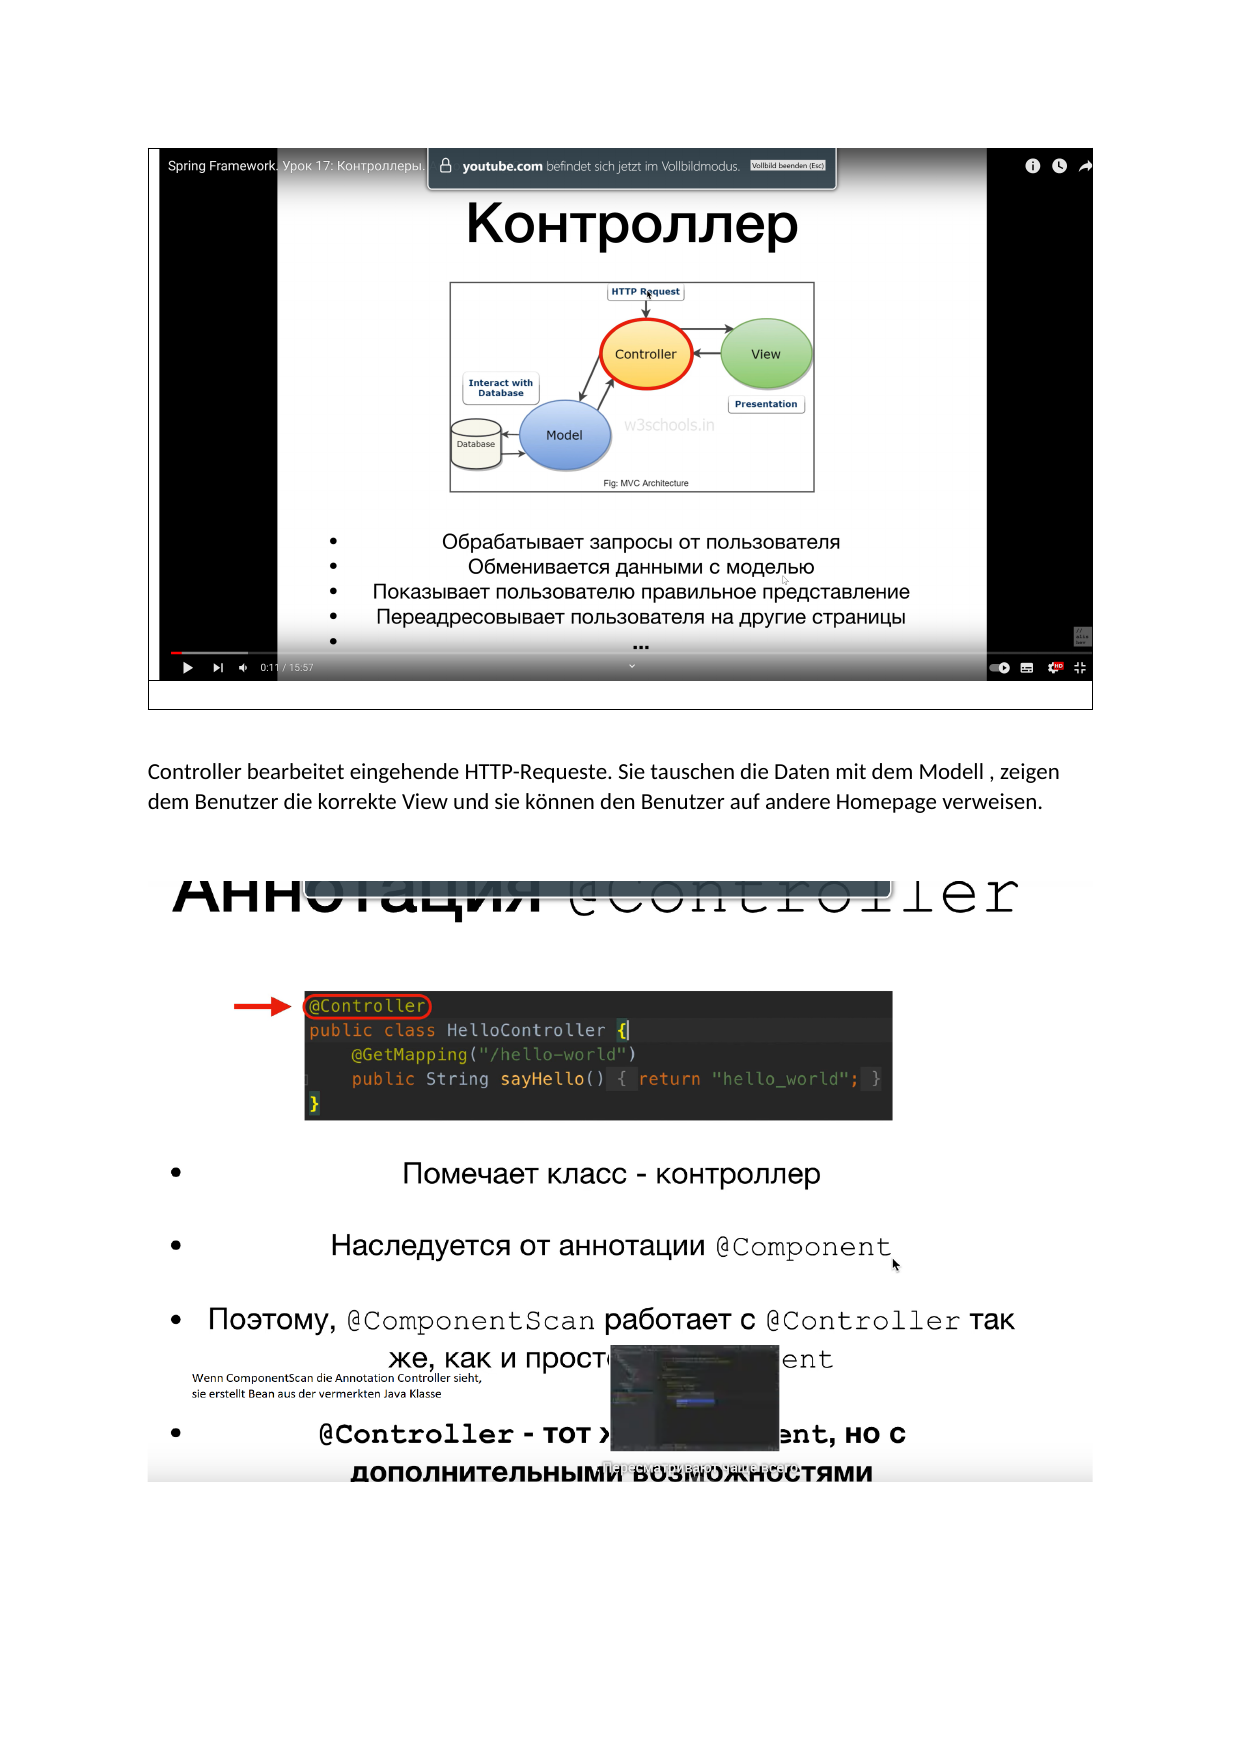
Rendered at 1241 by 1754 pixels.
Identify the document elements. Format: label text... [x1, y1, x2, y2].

picture [147, 881, 1093, 1482]
table_cell [149, 681, 1092, 709]
text Controller bearbeitet eingehende HTTP-Requeste. Sie tauschen die Daten mit dem Modell , zeigen dem Benutzer die korrekte View und sie können den Benutzer auf andere Homepage verweisen. [148, 757, 1093, 815]
table_header [149, 149, 159, 680]
picture [159, 148, 1093, 681]
